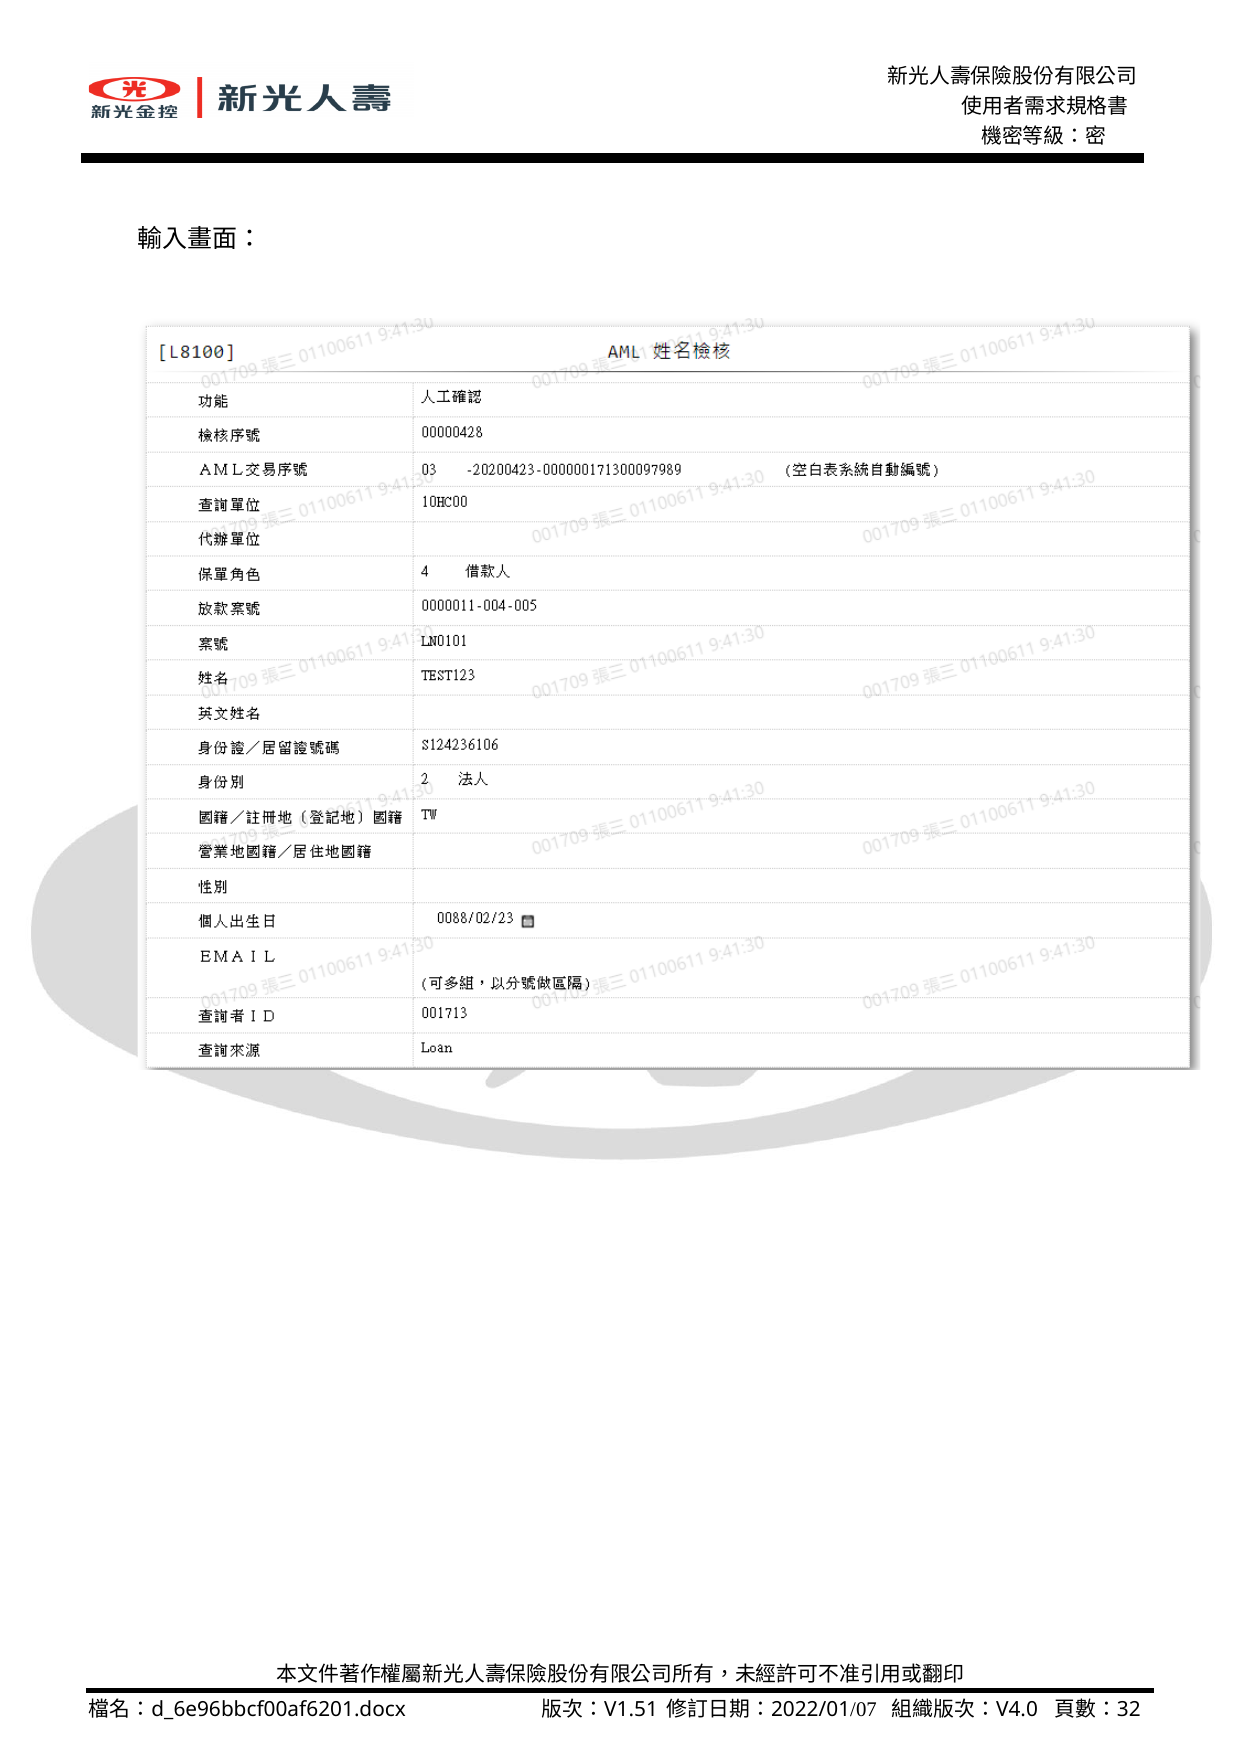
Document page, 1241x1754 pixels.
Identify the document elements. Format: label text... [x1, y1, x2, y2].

text 輸入畫面： [138, 217, 1152, 255]
picture [88, 61, 414, 118]
picture [25, 318, 1215, 1166]
